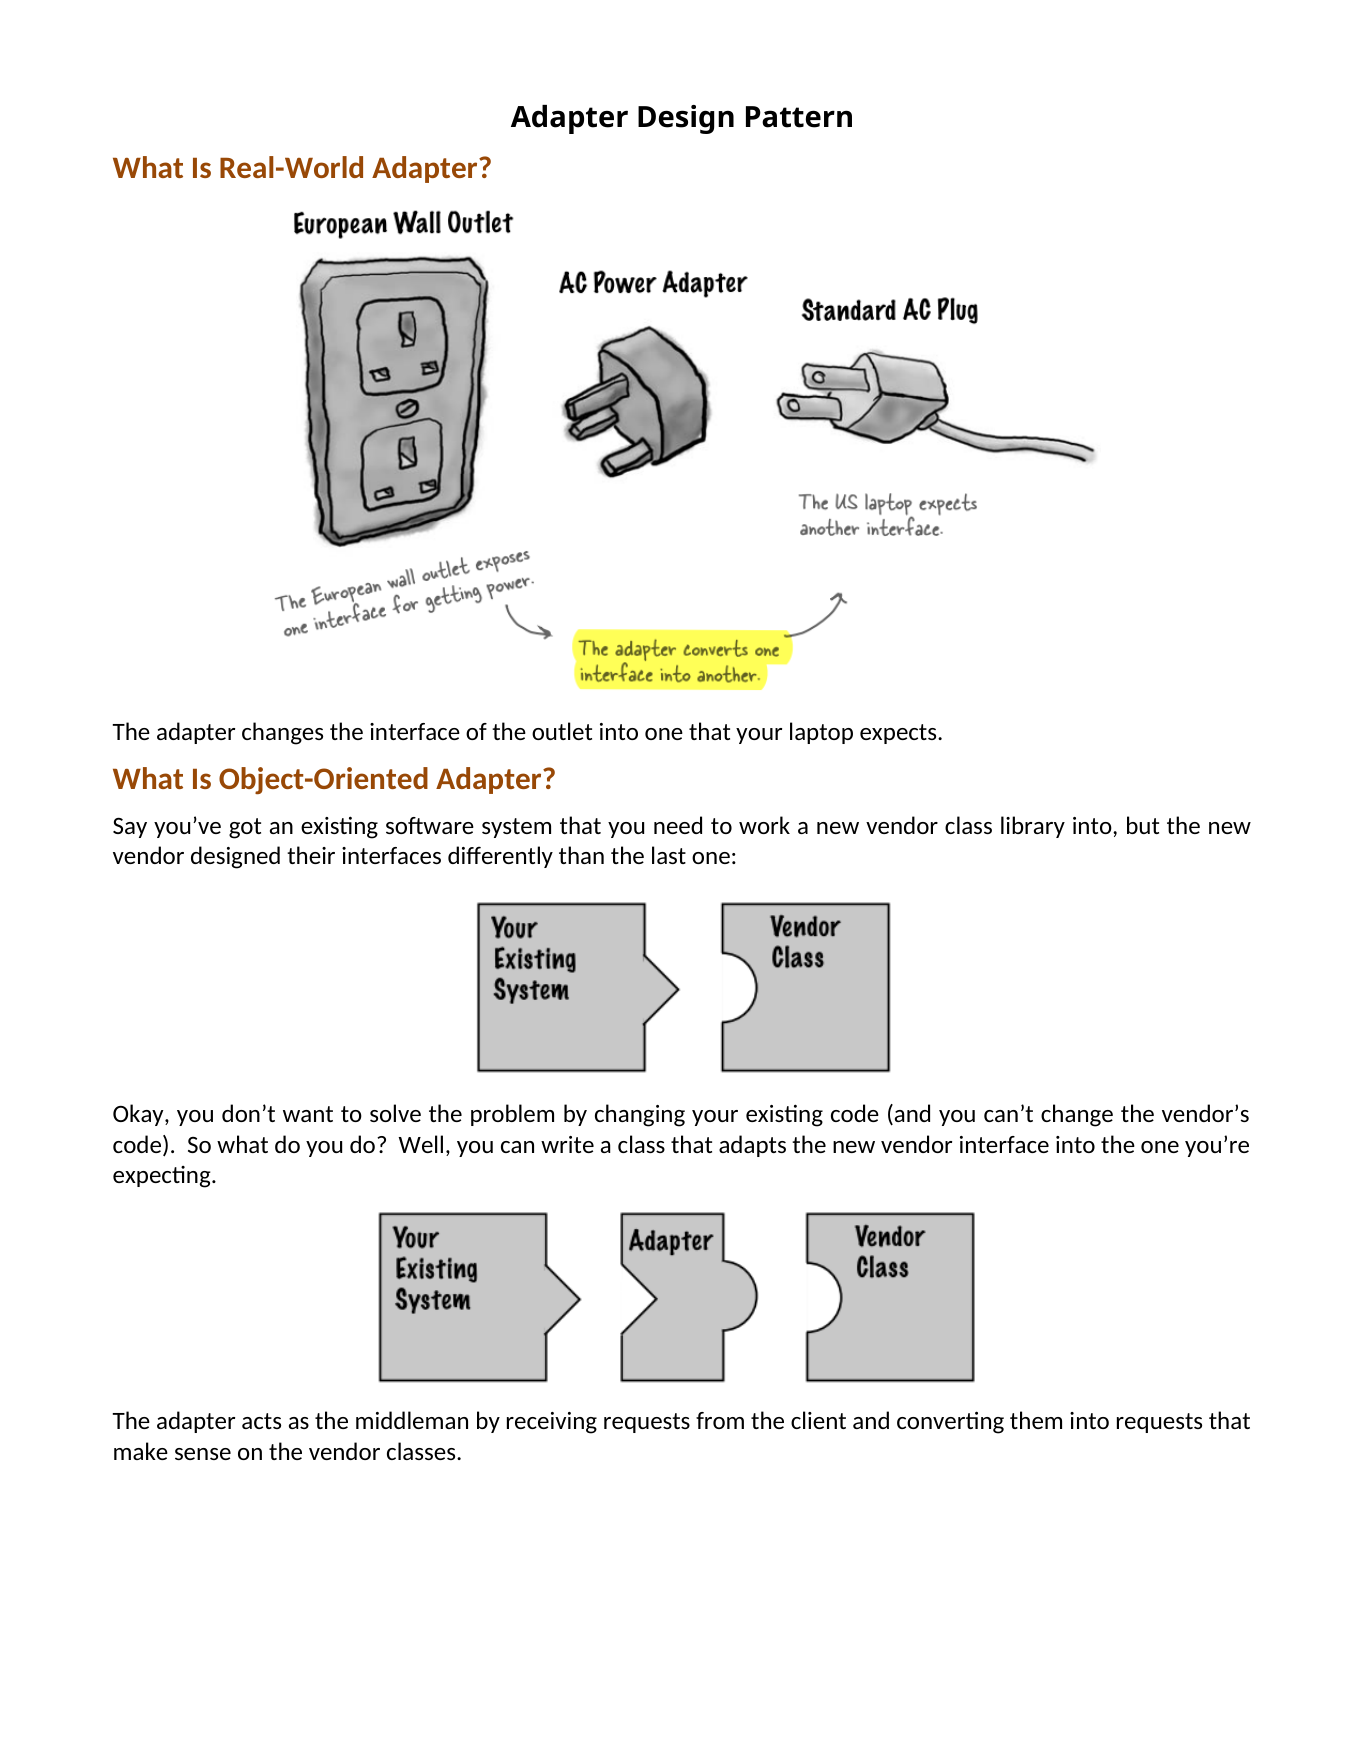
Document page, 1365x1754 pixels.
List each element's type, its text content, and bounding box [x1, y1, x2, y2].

subtitle What Is Real-World Adapter? [112, 149, 1252, 187]
subtitle Adapter Design Pattern [112, 96, 1252, 136]
text Okay, you don’t want to solve the problem by changing your existing code (and you can’t change the vendor’s code). So what do you do? Well, you can write a class that adapts the new vendor interface into the one you’re expecting. [112, 1099, 1252, 1190]
text Say you’ve got an existing software system that you need to work a new vendor class library into, but the new vendor designed their interfaces differently than the last one: [112, 810, 1252, 871]
text The adapter changes the interface of the outlet into one that your laptop expects. [112, 716, 1252, 747]
text The adapter acts as the middleman by receiving requests from the client and converting them into requests that make sense on the vendor classes. [112, 1405, 1252, 1466]
subtitle What Is Object-Oriented Adapter? [112, 759, 1252, 797]
